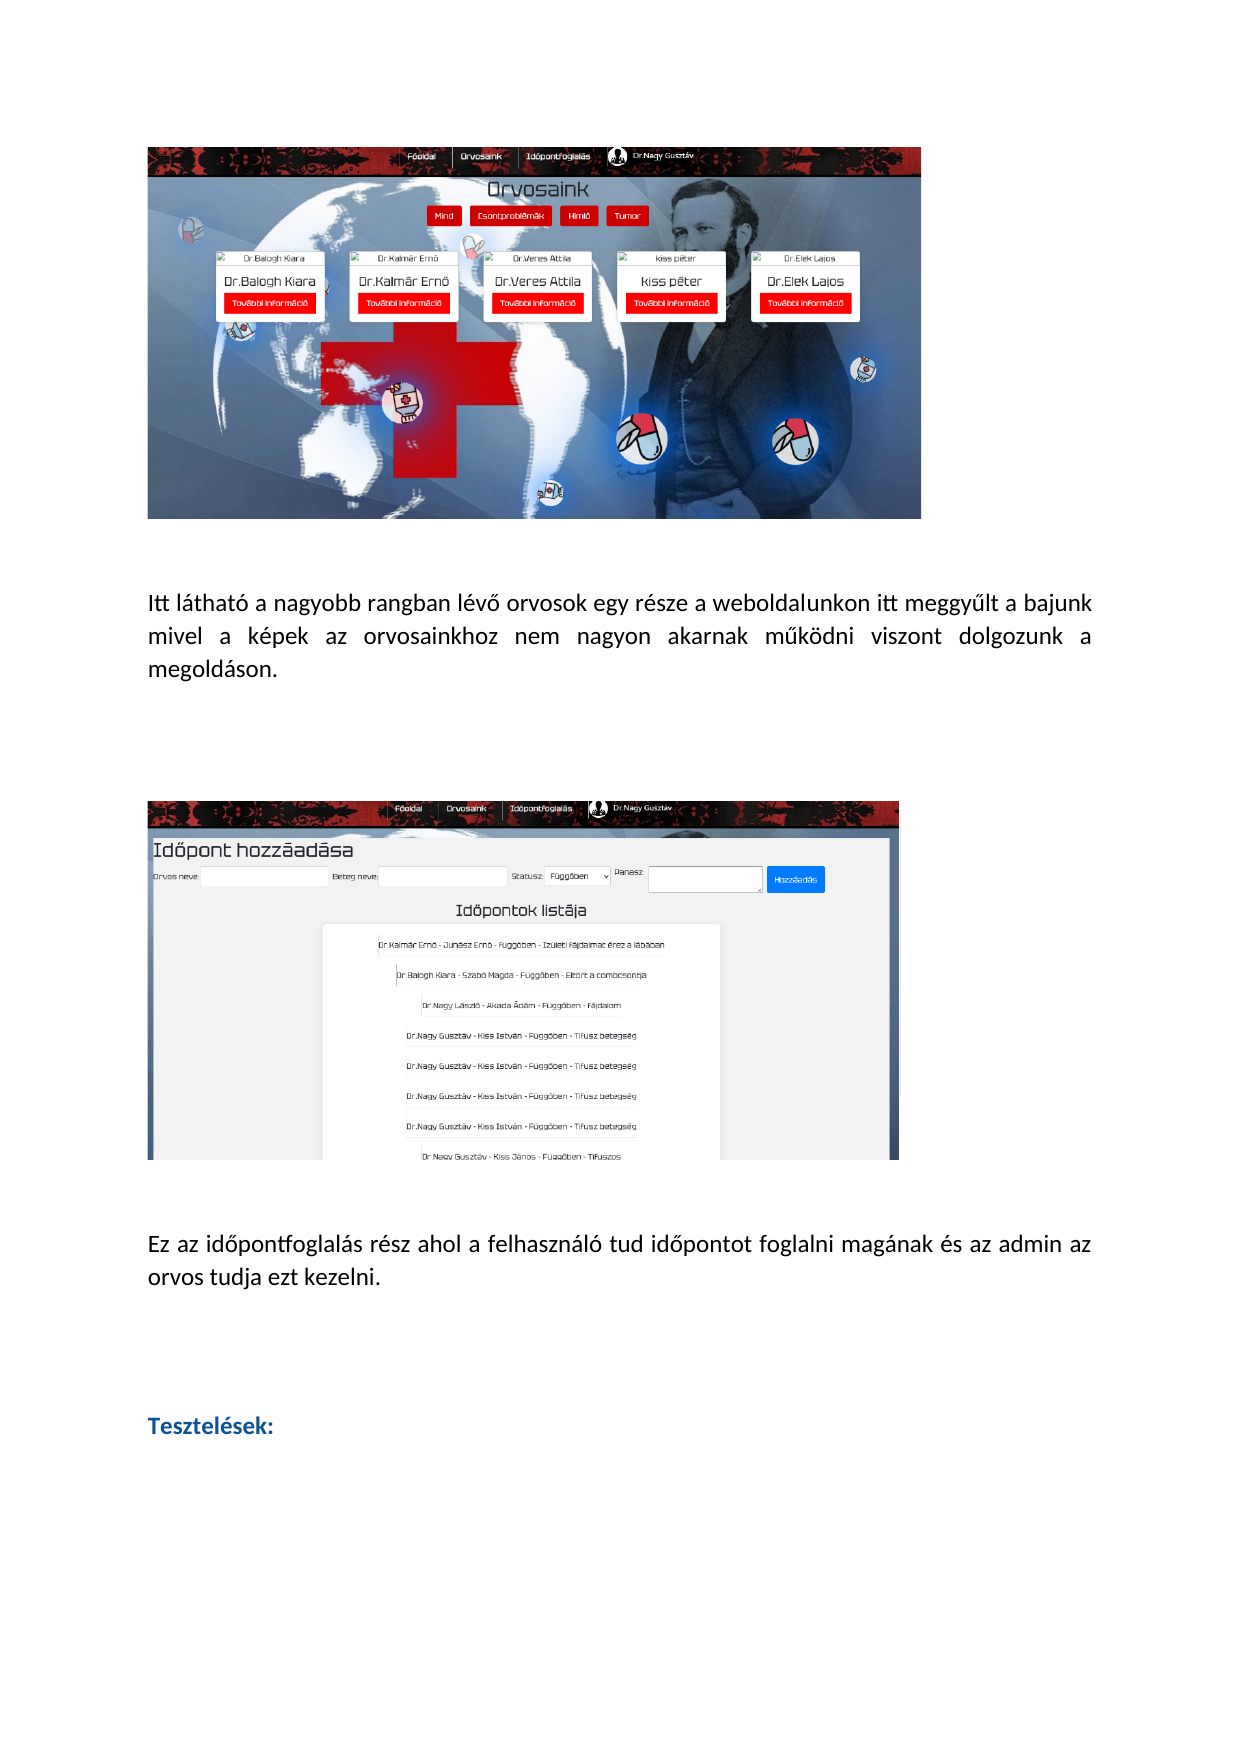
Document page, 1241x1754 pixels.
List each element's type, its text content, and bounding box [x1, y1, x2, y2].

text Ez az időpontfoglalás rész ahol a felhasználó tud időpontot foglalni magának és az admin az orvos tudja ezt kezelni. [148, 1228, 1093, 1292]
text Itt látható a nagyobb rangban lévő orvosok egy része a weboldalunkon itt meggyűlt a bajunk mivel a képek az orvosainkhoz nem nagyon akarnak működni viszont dolgozunk a megoldáson. [148, 587, 1093, 683]
picture [147, 801, 901, 1160]
picture [147, 147, 922, 519]
text Tesztelések: [148, 1410, 1093, 1441]
